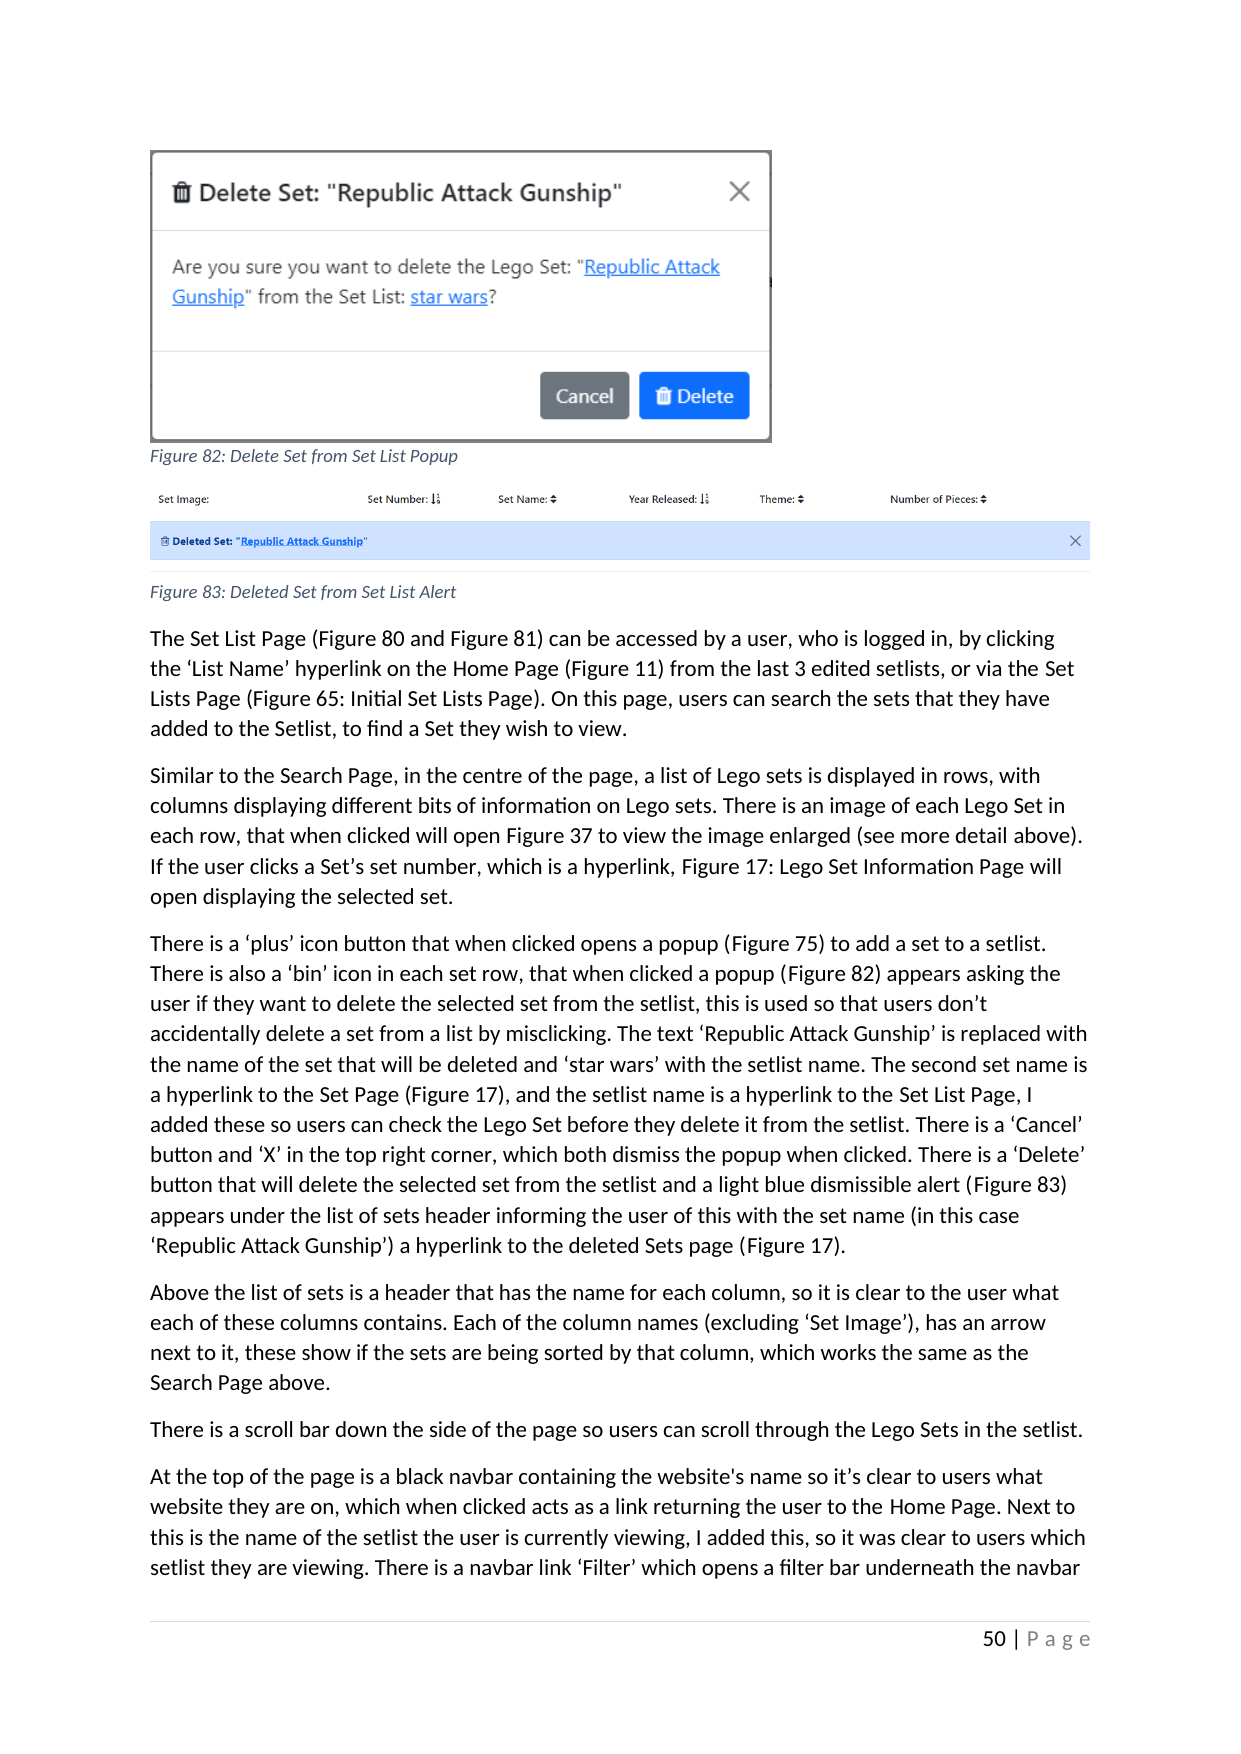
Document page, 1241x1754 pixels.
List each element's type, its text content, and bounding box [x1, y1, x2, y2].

text Figure 83: Deleted Set from Set List Alert [150, 580, 1090, 603]
text Similar to the Search Page, in the centre of the page, a list of Lego sets is displayed in rows, with columns displaying different bits of information on Lego sets. There is an image of each Lego Set in each row, that when clicked will open Figure 37 to view the image enlarged (see more detail above). If the user clicks a Set’s set number, which is a hyperlink, Figure 17: Lego Set Information Page will open displaying the selected set. [150, 761, 1090, 910]
text There is a scroll bar down the side of the page so users can scroll through the Lego Sets in the setlist. [150, 1415, 1090, 1443]
text Figure 82: Delete Set from Set List Popup [150, 444, 1090, 467]
picture [150, 488, 1091, 578]
text There is a ‘plus’ icon button that when clicked opens a popup (Figure 75) to add a set to a setlist. There is also a ‘bin’ icon in each set row, that when clicked a popup (Figure 82) appears asking the user if they want to delete the selected set from the setlist, this is used so that users don’t accidentally delete a set from a list by misclicking. The text ‘Republic Attack Gunship’ is replaced with the name of the set that will be deleted and ‘star wars’ with the setlist name. The second set name is a hyperlink to the Set Page (Figure 17), and the setlist name is a hyperlink to the Set List Page, I added these so users can check the Lego Set before they delete it from the setlist. There is a ‘Cancel’ button and ‘X’ in the top right corner, which both dismiss the popup when clicked. There is a ‘Delete’ button that will delete the selected set from the setlist and a light blue dismissible alert (Figure 83) appears under the list of sets header informing the user of this with the set name (in this case ‘Republic Attack Gunship’) a hyperlink to the deleted Sets page (Figure 17). [150, 929, 1090, 1259]
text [150, 1462, 1090, 1581]
text Above the list of sets is a header that has the name for each column, so it is clear to the user what each of these columns contains. Each of the column names (excluding ‘Set Image’), has an arrow next to it, these show if the sets are being sorted by that column, which works the same as the Search Page above. [150, 1278, 1090, 1396]
text The Set List Page (Figure 80 and Figure 81) can be accessed by a user, who is logged in, by clicking the ‘List Name’ hyperlink on the Home Page (Figure 11) from the last 3 edited setlists, or via the Set Lists Page (Figure 65: Initial Set Lists Page). On this page, users can search the sets that they have added to the Setlist, to find a Set they wish to view. [150, 624, 1090, 742]
picture [150, 150, 772, 443]
